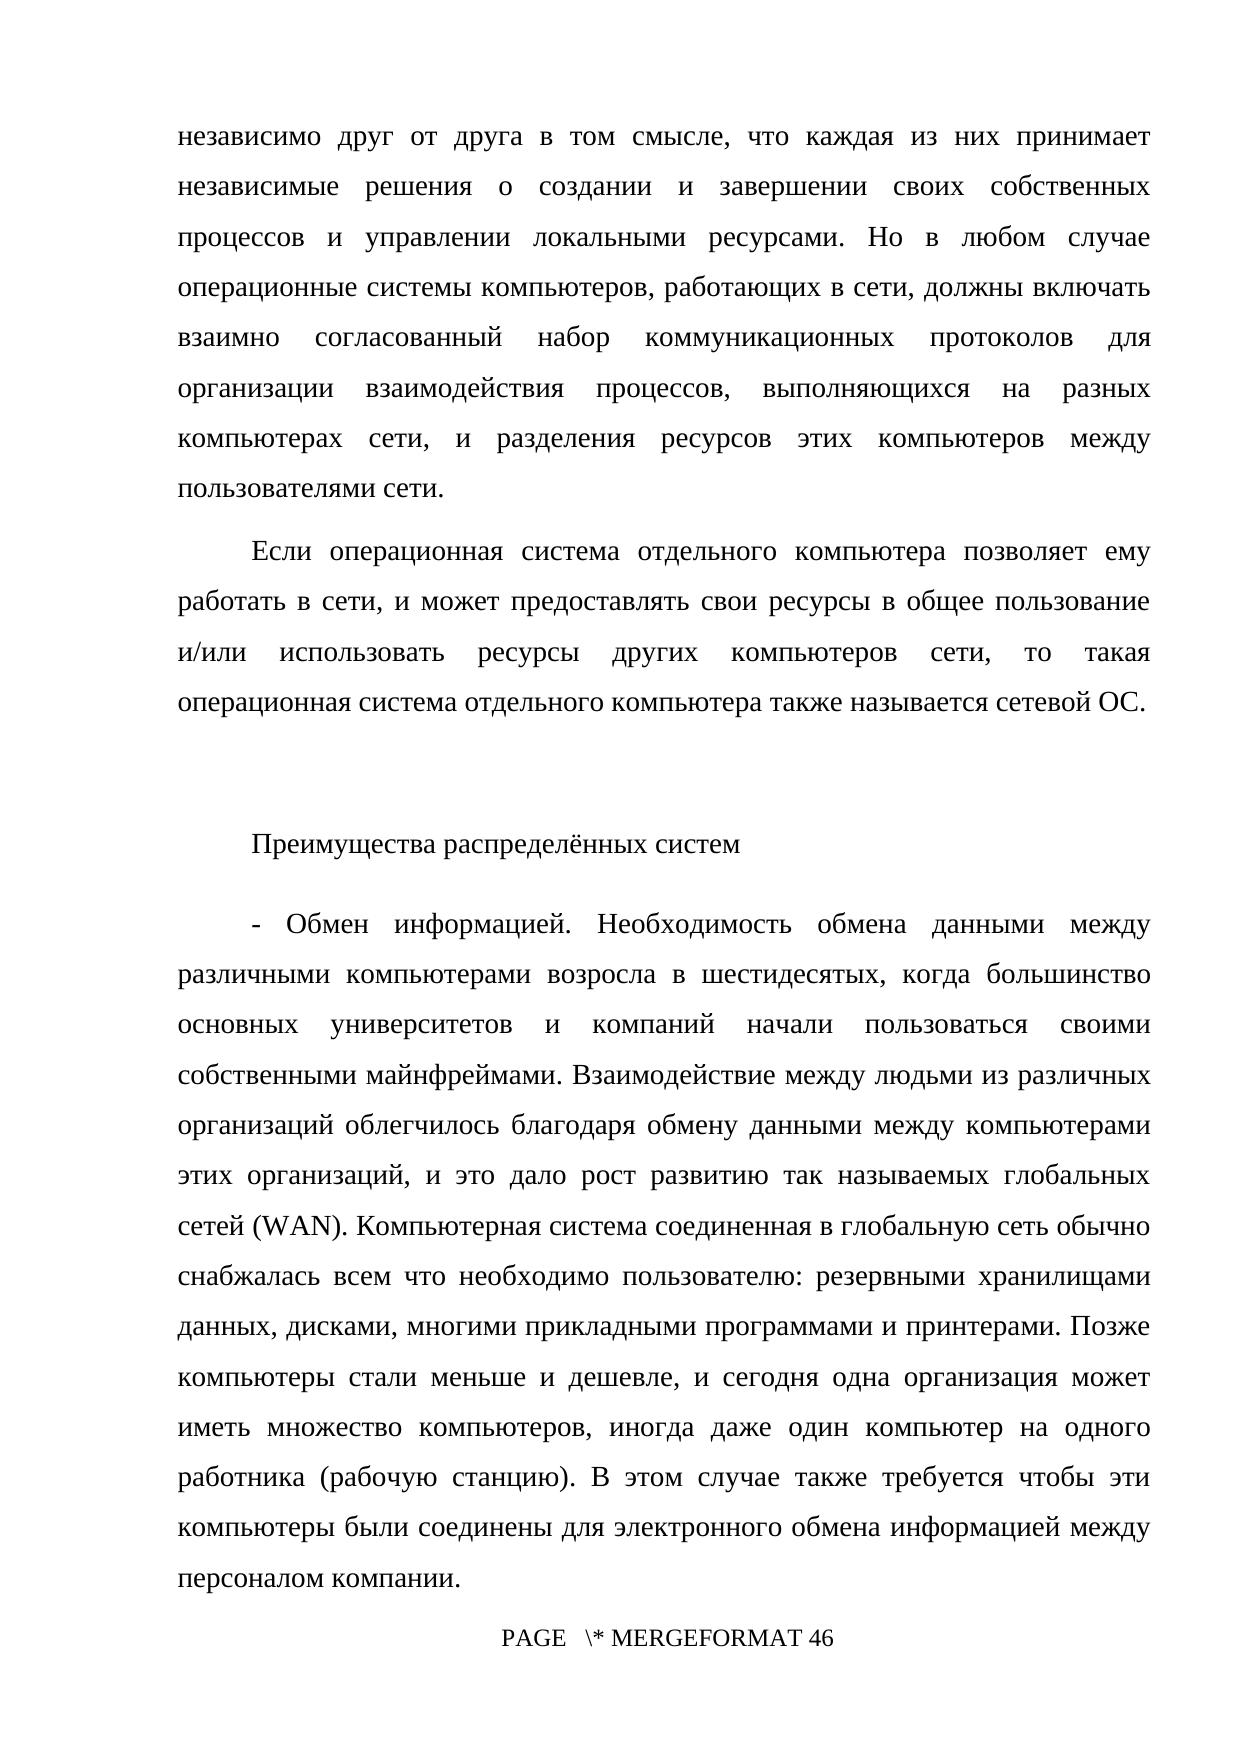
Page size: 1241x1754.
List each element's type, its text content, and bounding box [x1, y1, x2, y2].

text Преимущества распределённых систем [177, 826, 1152, 860]
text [177, 118, 1152, 504]
text Если операционная система отдельного компьютера позволяет ему работать в сети, и может предоставлять свои ресурсы в общее пользование и/или использовать ресурсы других компьютеров сети, то такая операционная система отдельного компьютера также называется сетевой ОС. [177, 533, 1152, 718]
text - Обмен информацией. Необходимость обмена данными между различными компьютерами возросла в шестидесятых, когда большинство основных университетов и компаний начали пользоваться своими собственными майнфреймами. Взаимодействие между людьми из различных организаций облегчилось благодаря обмену данными между компьютерами этих организаций, и это дало рост развитию так называемых глобальных сетей (WAN). Компьютерная система соединенная в глобальную сеть обычно снабжалась всем что необходимо пользователю: резервными хранилищами данных, дисками, многими прикладными программами и принтерами. Позже компьютеры стали меньше и дешевле, и сегодня одна организация может иметь множество компьютеров, иногда даже один компьютер на одного работника (рабочую станцию). В этом случае также требуется чтобы эти компьютеры были соединены для электронного обмена информацией между персоналом компании. [177, 906, 1152, 1593]
